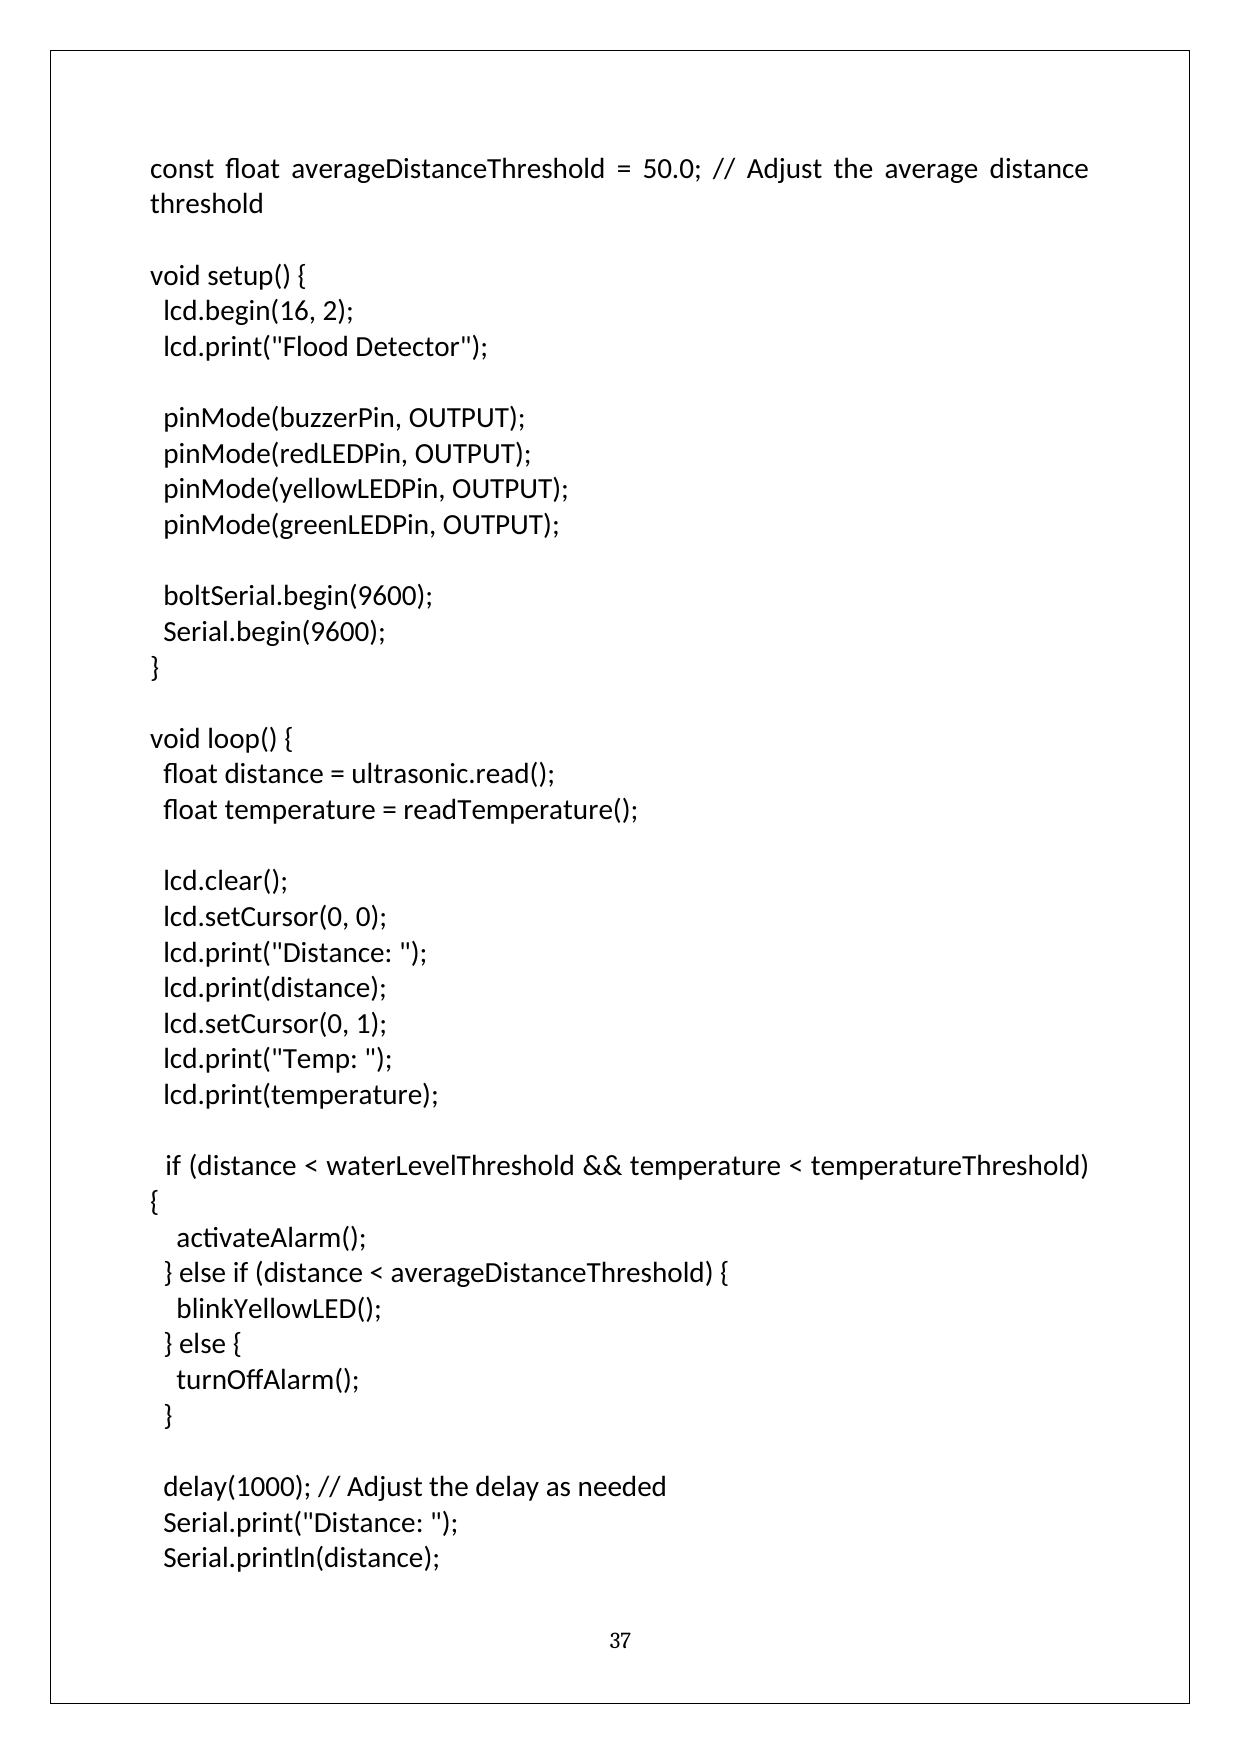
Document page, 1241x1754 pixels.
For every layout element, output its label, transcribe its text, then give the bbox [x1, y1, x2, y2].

text lcd.print("Distance: "); [150, 934, 1090, 969]
text void setup() { [150, 257, 1090, 292]
text lcd.setCursor(0, 0); [150, 898, 1090, 934]
text } else { [150, 1326, 1090, 1361]
text delay(1000); // Adjust the delay as needed [150, 1468, 1090, 1504]
text } else if (distance < averageDistanceThreshold) { [150, 1254, 1090, 1290]
text lcd.clear(); [150, 862, 1090, 898]
text lcd.print(distance); [150, 969, 1090, 1005]
text lcd.print("Flood Detector"); [150, 328, 1090, 364]
text Serial.begin(9600); [150, 613, 1090, 649]
text lcd.setCursor(0, 1); [150, 1005, 1090, 1041]
text lcd.print(temperature); [150, 1076, 1090, 1112]
text blinkYellowLED(); [150, 1290, 1090, 1326]
text } [150, 649, 1090, 684]
text const float averageDistanceThreshold = 50.0; // Adjust the average distance threshold [150, 150, 1090, 221]
text pinMode(redLEDPin, OUTPUT); [150, 435, 1090, 471]
text float temperature = readTemperature(); [150, 791, 1090, 827]
text boltSerial.begin(9600); [150, 577, 1090, 613]
text pinMode(greenLEDPin, OUTPUT); [150, 506, 1090, 542]
text Serial.print("Distance: "); [150, 1504, 1090, 1539]
text pinMode(buzzerPin, OUTPUT); [150, 399, 1090, 435]
text lcd.begin(16, 2); [150, 292, 1090, 328]
text } [150, 1397, 1090, 1432]
text void loop() { [150, 720, 1090, 756]
text activateAlarm(); [150, 1219, 1090, 1254]
text float distance = ultrasonic.read(); [150, 756, 1090, 791]
text if (distance < waterLevelThreshold && temperature < temperatureThreshold) { [150, 1147, 1090, 1219]
text lcd.print("Temp: "); [150, 1041, 1090, 1076]
text turnOffAlarm(); [150, 1361, 1090, 1397]
text Serial.println(distance); [150, 1539, 1090, 1575]
text pinMode(yellowLEDPin, OUTPUT); [150, 471, 1090, 506]
